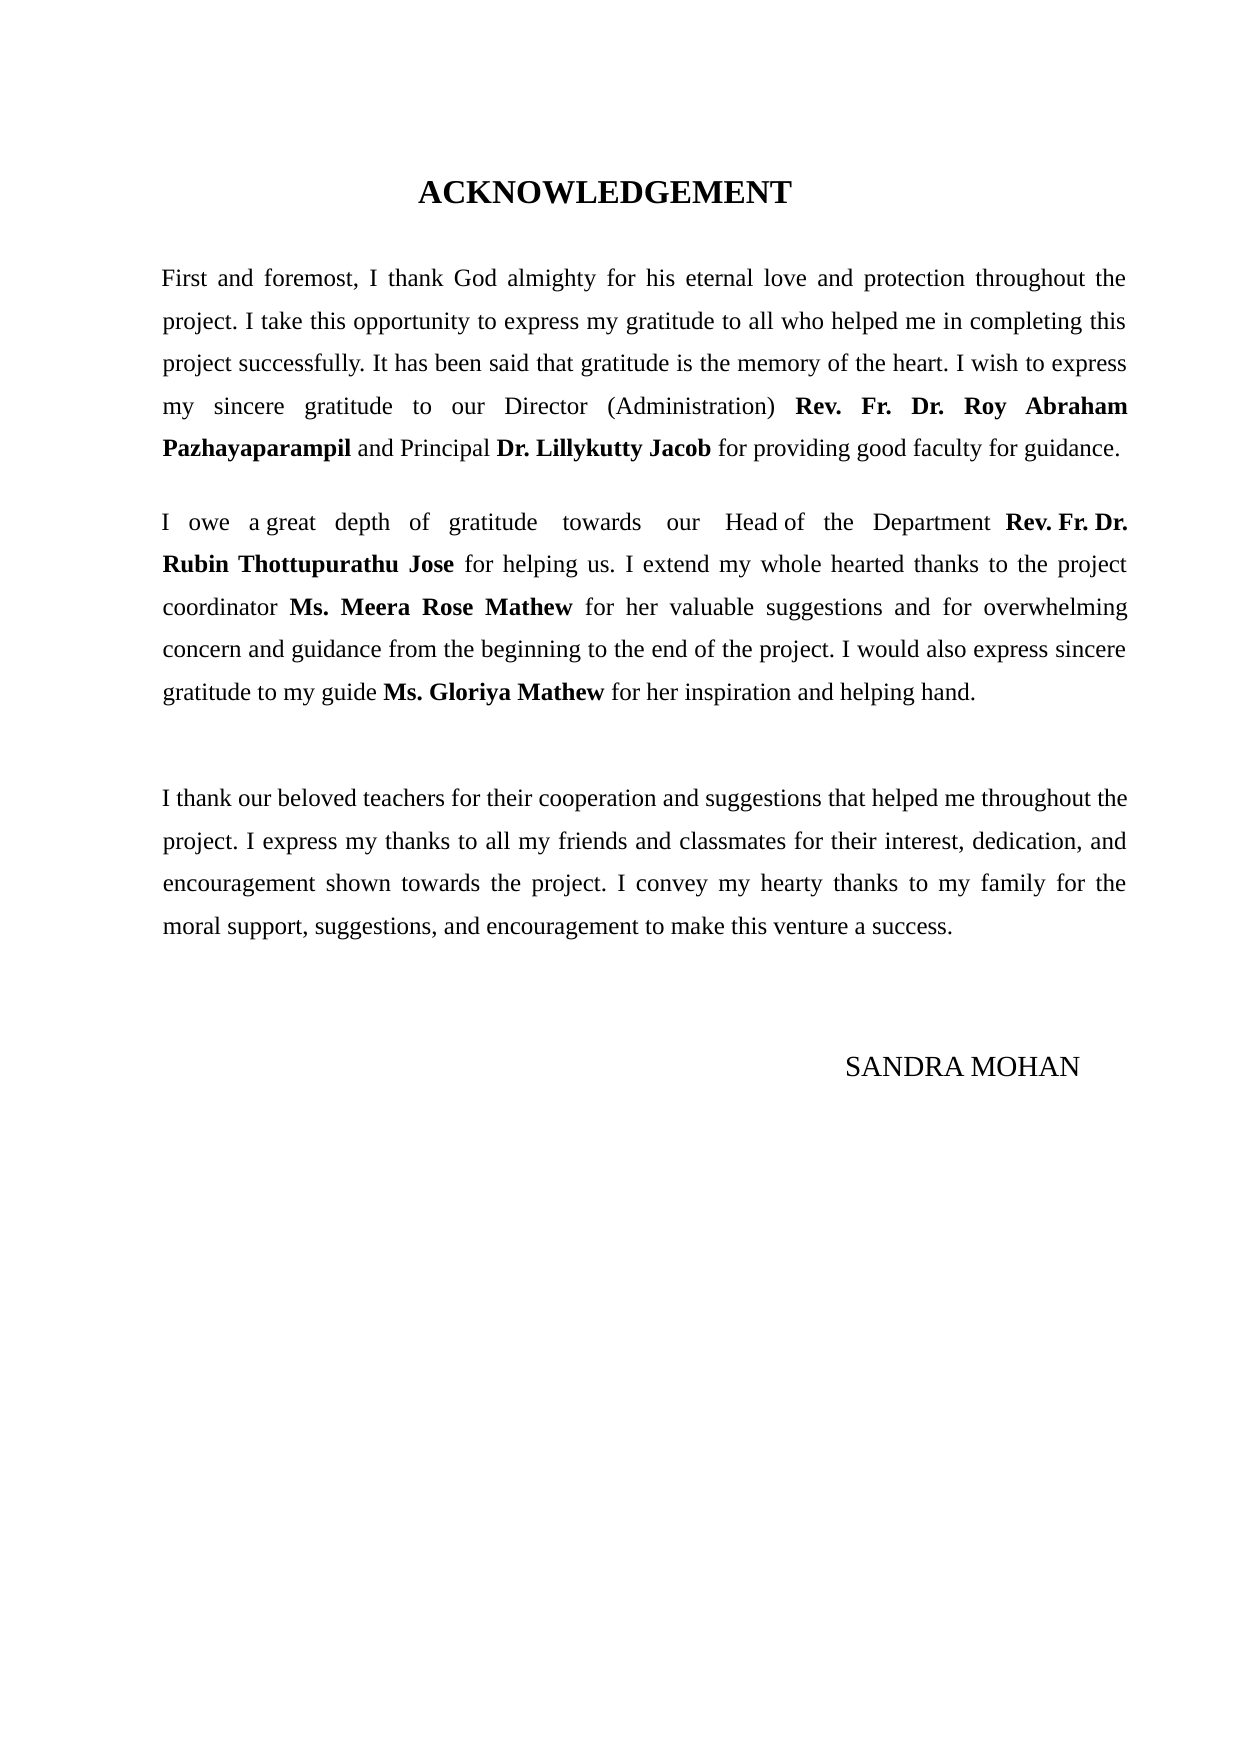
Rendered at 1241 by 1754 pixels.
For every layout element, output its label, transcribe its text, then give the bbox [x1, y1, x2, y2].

text I owe a great depth of gratitude towards our Head of the Department Rev. Fr. Dr. Rubin Thottupurathu Jose for helping us. I extend my whole hearted thanks to the project coordinator Ms. Meera Rose Mathew for her valuable suggestions and for overwhelming concern and guidance from the beginning to the end of the project. I would also express sincere gratitude to my guide Ms. Gloriya Mathew for her inspiration and helping hand. [161, 507, 1128, 706]
subtitle ACKNOWLEDGEMENT [245, 172, 899, 210]
text SANDRA MOHAN [62, 1049, 1128, 1082]
text First and foremost, I thank God almighty for his eternal love and protection throughout the project. I take this opportunity to express my gratitude to all who helped me in completing this project successfully. It has been said that gratitude is the memory of the heart. I wish to express my sincere gratitude to our Director (Administration) Rev. Fr. Dr. Roy Abraham Pazhayaparampil and Principal Dr. Lillykutty Jacob for providing good faculty for guidance. [161, 263, 1128, 462]
text I thank our beloved teachers for their cooperation and suggestions that helped me throughout the project. I express my thanks to all my friends and classmates for their interest, dedication, and encouragement shown towards the project. I convey my hearty thanks to my family for the moral support, suggestions, and encouragement to make this venture a success. [162, 783, 1128, 940]
